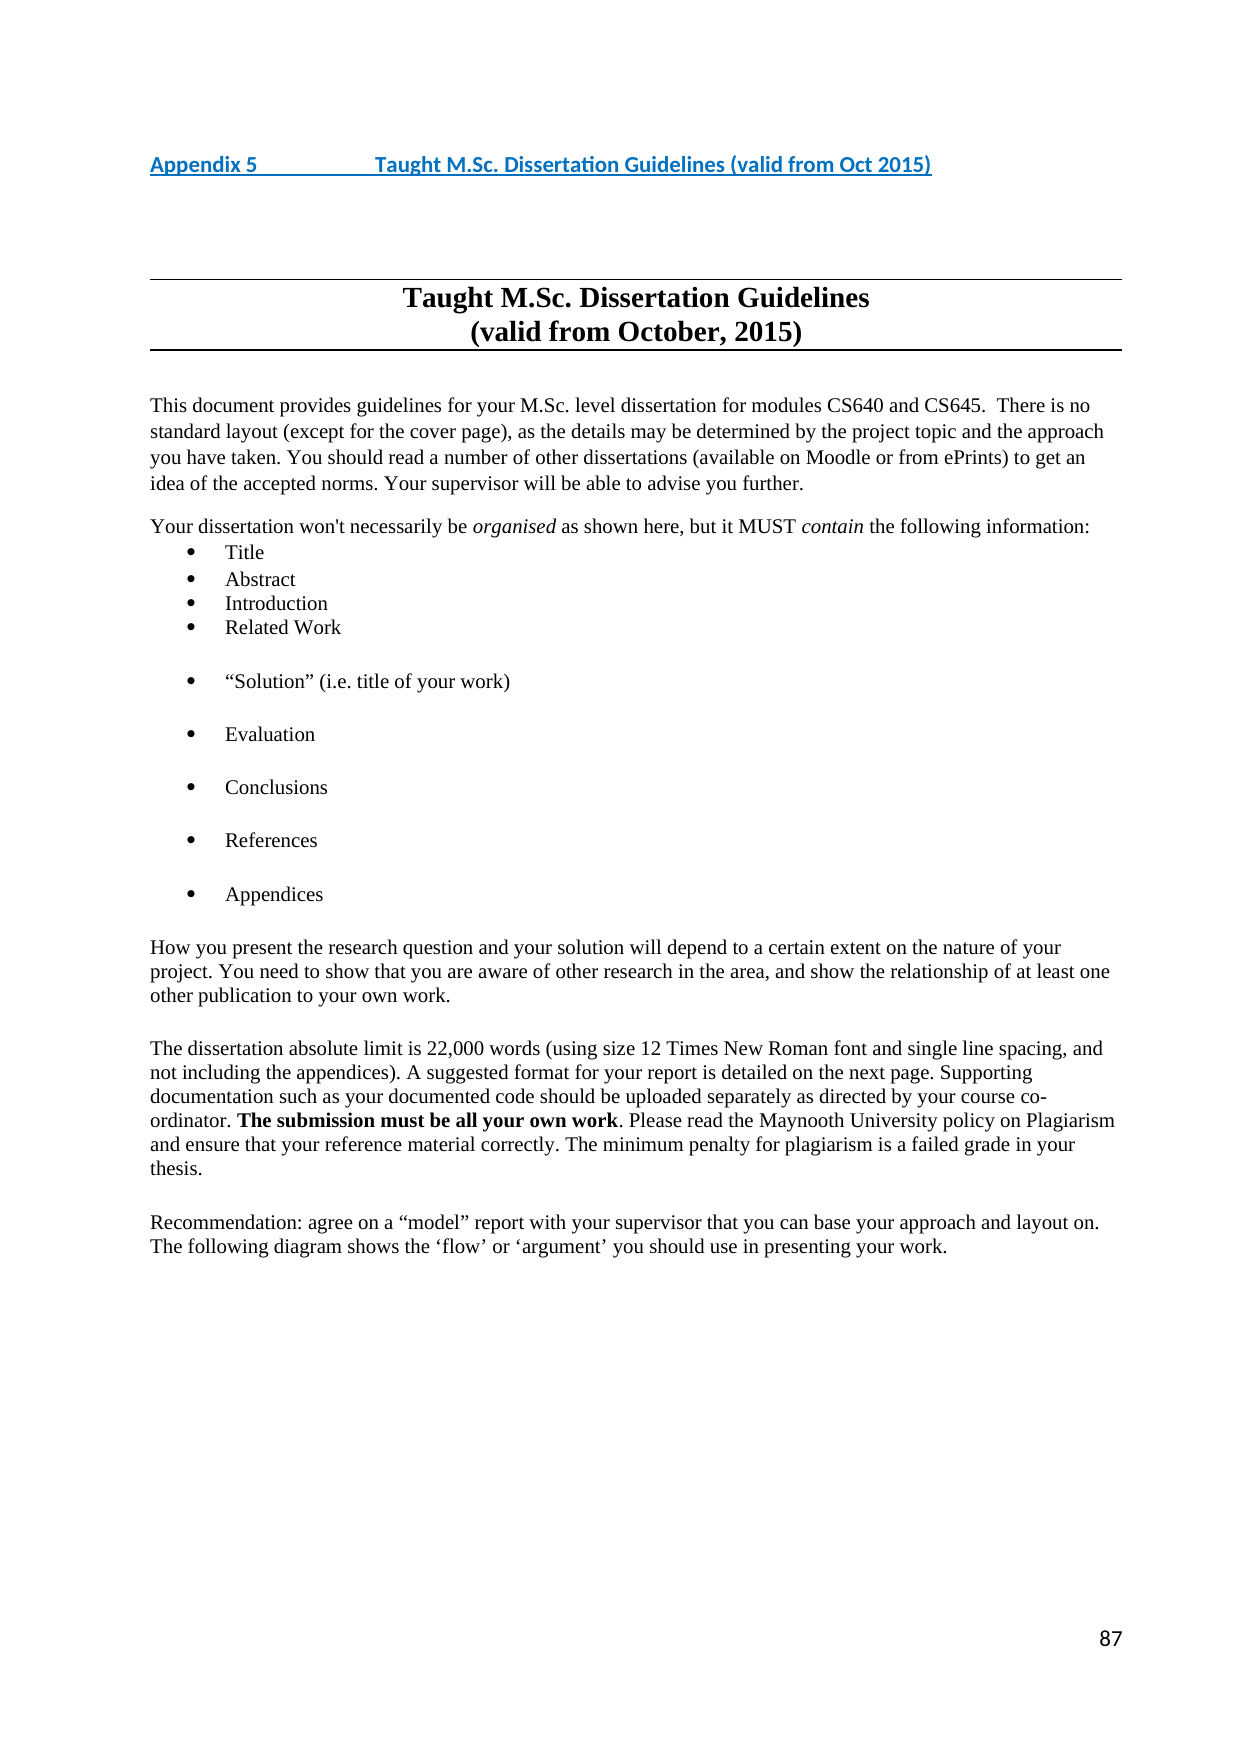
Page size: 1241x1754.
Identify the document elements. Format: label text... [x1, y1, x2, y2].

list Conclusions [187, 775, 1122, 799]
list Title [187, 539, 1122, 564]
text The dissertation absolute limit is 22,000 words (using size 12 Times New Roman font and single line spacing, and not including the appendices). A suggested format for your report is detailed on the next page. Supporting documentation such as your documented code should be uploaded separately as directed by your course co-ordinator. The submission must be all your own work. Please read the Maynooth University policy on Plagiarism and ensure that your reference material correctly. The minimum penalty for plagiarism is a failed grade in your thesis. [150, 1036, 1122, 1180]
text Recommendation: agree on a “model” report with your supervisor that you can base your approach and layout on. The following diagram shows the ‘flow’ or ‘argument’ you should use in presenting your work. [150, 1209, 1122, 1258]
text (valid from October, 2015) [150, 314, 1122, 349]
list Abstract [187, 567, 1122, 591]
text Taught M.Sc. Dissertation Guidelines [150, 280, 1122, 314]
list Evaluation [187, 722, 1122, 746]
list Introduction [187, 591, 1122, 615]
list “Solution” (i.e. title of your work) [187, 668, 1122, 693]
list References [187, 828, 1122, 852]
text Your dissertation won't necessarily be organised as shown here, but it MUST contain the following information: [150, 514, 1122, 538]
list Appendices [187, 881, 1122, 906]
list Related Work [187, 615, 1122, 639]
subtitle Appendix 5 Taught M.Sc. Dissertation Guidelines (valid from Oct 2015) [150, 150, 1122, 178]
text This document provides guidelines for your M.Sc. level dissertation for modules CS640 and CS645. There is no standard layout (except for the cover page), as the details may be determined by the project topic and the approach you have taken. You should read a number of other dissertations (available on Moodle or from ePrints) to get an idea of the accepted norms. Your supervisor will be able to advise you further. [150, 393, 1122, 495]
text How you present the research question and your solution will depend to a certain extent on the nature of your project. You need to show that you are aware of other research in the area, and show the relationship of at least one other publication to your own work. [150, 935, 1122, 1007]
